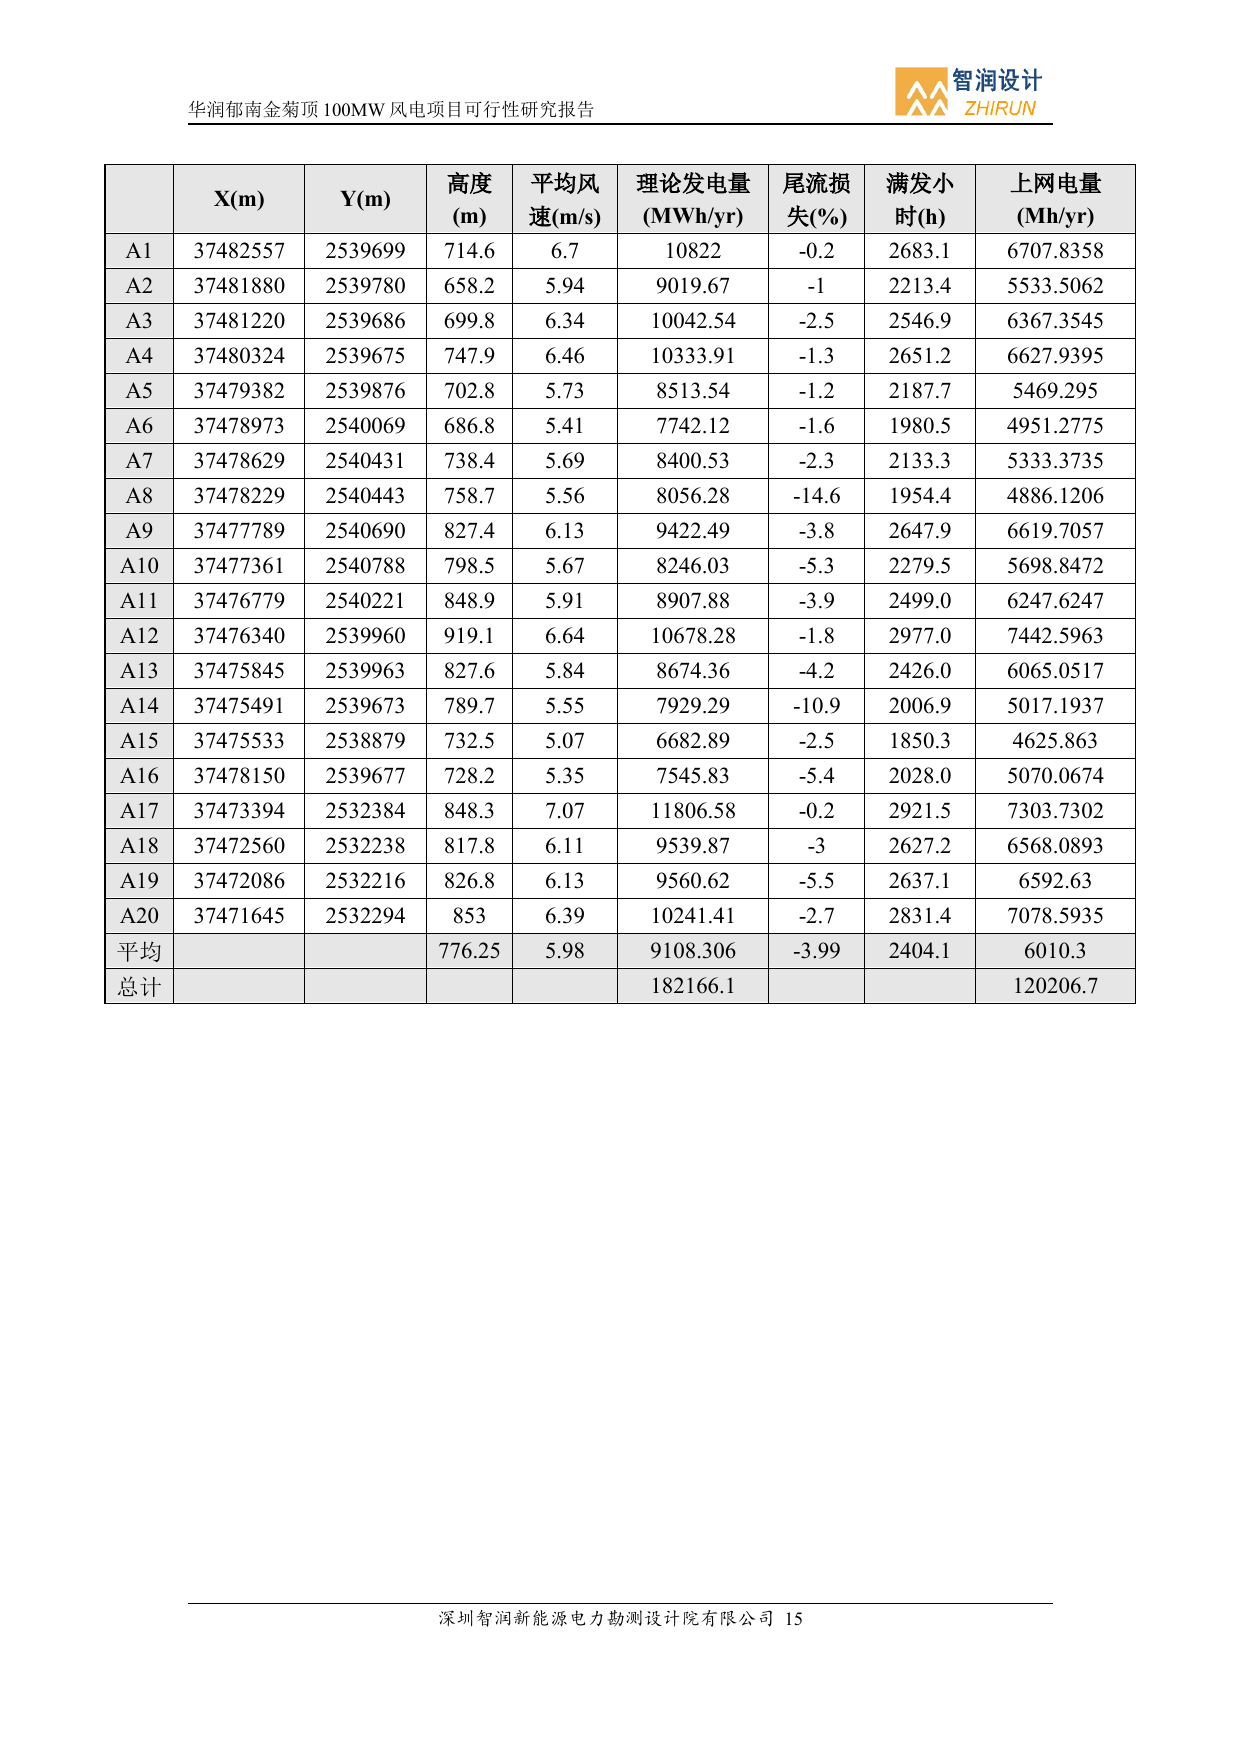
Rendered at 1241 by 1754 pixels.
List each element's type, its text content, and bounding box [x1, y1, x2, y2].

table_cell 10042.54 [618, 304, 768, 337]
table_cell 2532384 [305, 794, 426, 827]
table_cell 8513.54 [618, 374, 768, 407]
table_cell -3.8 [769, 514, 864, 547]
table_cell 2213.4 [865, 269, 975, 302]
table_cell A20 [106, 899, 173, 932]
picture [895, 65, 1043, 117]
table_cell 5.07 [513, 724, 617, 757]
table_cell 9422.49 [618, 514, 768, 547]
table_cell A1 [106, 234, 173, 267]
table_header 上网电量(Mh/yr) [976, 165, 1135, 232]
table_cell 37481220 [174, 304, 304, 337]
table_cell 6592.63 [976, 864, 1135, 897]
table_cell 37477361 [174, 549, 304, 582]
table_cell 37478629 [174, 444, 304, 477]
table_cell 10241.41 [618, 899, 768, 932]
table_cell 2539960 [305, 619, 426, 652]
table_cell 4951.2775 [976, 409, 1135, 442]
table_cell 732.5 [427, 724, 512, 757]
table_cell 7078.5935 [976, 899, 1135, 932]
table_cell 1850.3 [865, 724, 975, 757]
table_cell A7 [106, 444, 173, 477]
table_cell A15 [106, 724, 173, 757]
table_cell -4.2 [769, 654, 864, 687]
table_cell 853 [427, 899, 512, 932]
table_cell 6.64 [513, 619, 617, 652]
table_cell 6010.3 [976, 934, 1135, 967]
table_cell 37475845 [174, 654, 304, 687]
table_cell 2540443 [305, 479, 426, 512]
table_cell 2683.1 [865, 234, 975, 267]
table_cell 5533.5062 [976, 269, 1135, 302]
table_cell A14 [106, 689, 173, 722]
table_cell 6.46 [513, 339, 617, 372]
table_cell 2539780 [305, 269, 426, 302]
table_cell -2.5 [769, 724, 864, 757]
table_cell 728.2 [427, 759, 512, 792]
table_cell 686.8 [427, 409, 512, 442]
table_cell 2539699 [305, 234, 426, 267]
table_cell A18 [106, 829, 173, 862]
table_cell 2028.0 [865, 759, 975, 792]
table_cell -3.99 [769, 934, 864, 967]
table_cell 1980.5 [865, 409, 975, 442]
table_cell 2404.1 [865, 934, 975, 967]
table_cell 5.94 [513, 269, 617, 302]
table_cell 2540069 [305, 409, 426, 442]
table_cell 6707.8358 [976, 234, 1135, 267]
table_cell -0.2 [769, 794, 864, 827]
table_cell 2627.2 [865, 829, 975, 862]
table_cell 37478973 [174, 409, 304, 442]
table_cell 738.4 [427, 444, 512, 477]
table_cell 37476779 [174, 584, 304, 617]
table_cell 7303.7302 [976, 794, 1135, 827]
table_cell 5.84 [513, 654, 617, 687]
table_cell 5.69 [513, 444, 617, 477]
table_cell [174, 969, 304, 1002]
table_cell 2538879 [305, 724, 426, 757]
table_cell 2540690 [305, 514, 426, 547]
table_cell 2539963 [305, 654, 426, 687]
table_cell 2187.7 [865, 374, 975, 407]
table_cell [865, 969, 975, 1002]
table_cell [427, 969, 512, 1002]
table_cell 11806.58 [618, 794, 768, 827]
table_cell -0.2 [769, 234, 864, 267]
table_cell 2831.4 [865, 899, 975, 932]
table_cell 699.8 [427, 304, 512, 337]
table_cell A13 [106, 654, 173, 687]
table_cell 2546.9 [865, 304, 975, 337]
table_cell 2540221 [305, 584, 426, 617]
table_cell [305, 934, 426, 967]
table_cell 37481880 [174, 269, 304, 302]
table_cell A17 [106, 794, 173, 827]
table_cell 6627.9395 [976, 339, 1135, 372]
table_cell 7929.29 [618, 689, 768, 722]
table_cell [513, 969, 617, 1002]
table_cell 1954.4 [865, 479, 975, 512]
table_cell 4886.1206 [976, 479, 1135, 512]
table_cell 6.34 [513, 304, 617, 337]
table_cell 9560.62 [618, 864, 768, 897]
table_cell [305, 969, 426, 1002]
table_cell 848.3 [427, 794, 512, 827]
table_cell 8056.28 [618, 479, 768, 512]
table_cell 平均 [106, 934, 173, 967]
table_cell 182166.1 [618, 969, 768, 1002]
table_header 平均风速(m/s) [513, 165, 617, 232]
table_cell 37475491 [174, 689, 304, 722]
table_cell 798.5 [427, 549, 512, 582]
table_cell 6682.89 [618, 724, 768, 757]
table_cell -14.6 [769, 479, 864, 512]
table_cell 9108.306 [618, 934, 768, 967]
table_cell 6065.0517 [976, 654, 1135, 687]
table_cell 120206.7 [976, 969, 1135, 1002]
table_cell 9539.87 [618, 829, 768, 862]
table_cell A5 [106, 374, 173, 407]
table_cell -2.3 [769, 444, 864, 477]
table_cell 6367.3545 [976, 304, 1135, 337]
table_cell 37479382 [174, 374, 304, 407]
table_cell 9019.67 [618, 269, 768, 302]
table_cell 827.4 [427, 514, 512, 547]
table_cell -10.9 [769, 689, 864, 722]
table_cell -3 [769, 829, 864, 862]
table_cell 7.07 [513, 794, 617, 827]
table_cell 7442.5963 [976, 619, 1135, 652]
table_cell -1 [769, 269, 864, 302]
table_cell 5.67 [513, 549, 617, 582]
table_cell 2426.0 [865, 654, 975, 687]
table_cell 826.8 [427, 864, 512, 897]
table_cell 2006.9 [865, 689, 975, 722]
table_cell 8674.36 [618, 654, 768, 687]
table_cell 776.25 [427, 934, 512, 967]
table_cell A3 [106, 304, 173, 337]
table_cell 8907.88 [618, 584, 768, 617]
table_cell -1.3 [769, 339, 864, 372]
table_cell 5070.0674 [976, 759, 1135, 792]
table_header X(m) [174, 165, 304, 232]
table_cell 658.2 [427, 269, 512, 302]
table_cell A19 [106, 864, 173, 897]
table_cell 827.6 [427, 654, 512, 687]
table_cell 37478150 [174, 759, 304, 792]
table_header 满发小时(h) [865, 165, 975, 232]
table_cell -1.8 [769, 619, 864, 652]
table_cell 5.35 [513, 759, 617, 792]
table_cell -2.5 [769, 304, 864, 337]
table_cell 37472560 [174, 829, 304, 862]
table_cell 5333.3735 [976, 444, 1135, 477]
table_cell 6.7 [513, 234, 617, 267]
table_cell 4625.863 [976, 724, 1135, 757]
table_cell -1.6 [769, 409, 864, 442]
table_cell 37482557 [174, 234, 304, 267]
table_cell 37472086 [174, 864, 304, 897]
table_cell 5017.1937 [976, 689, 1135, 722]
table_cell 2532294 [305, 899, 426, 932]
table_cell 6568.0893 [976, 829, 1135, 862]
table_cell 5.91 [513, 584, 617, 617]
table_cell 5.98 [513, 934, 617, 967]
table_header 理论发电量(MWh/yr) [618, 165, 768, 232]
table_cell 10678.28 [618, 619, 768, 652]
table_cell A4 [106, 339, 173, 372]
table_cell 789.7 [427, 689, 512, 722]
table_cell 2921.5 [865, 794, 975, 827]
table_cell 6619.7057 [976, 514, 1135, 547]
table_cell 5.41 [513, 409, 617, 442]
table_cell 2647.9 [865, 514, 975, 547]
table_cell A6 [106, 409, 173, 442]
table_cell 2539675 [305, 339, 426, 372]
table_cell 6.13 [513, 864, 617, 897]
table_cell [769, 969, 864, 1002]
table_cell -5.5 [769, 864, 864, 897]
table_cell 817.8 [427, 829, 512, 862]
table_cell 2539677 [305, 759, 426, 792]
table_cell 2540431 [305, 444, 426, 477]
table_cell 7545.83 [618, 759, 768, 792]
table_cell 2539686 [305, 304, 426, 337]
table_cell 919.1 [427, 619, 512, 652]
table_cell 2540788 [305, 549, 426, 582]
table_cell A11 [106, 584, 173, 617]
table_cell -5.3 [769, 549, 864, 582]
table_cell -5.4 [769, 759, 864, 792]
table_cell 5.55 [513, 689, 617, 722]
table_cell A9 [106, 514, 173, 547]
table_cell 2977.0 [865, 619, 975, 652]
table_cell 37473394 [174, 794, 304, 827]
table_cell 5.73 [513, 374, 617, 407]
table_cell 2133.3 [865, 444, 975, 477]
table_cell 702.8 [427, 374, 512, 407]
table_header 编号 [106, 165, 173, 232]
table_cell 5469.295 [976, 374, 1135, 407]
table_cell A2 [106, 269, 173, 302]
table_cell 2532238 [305, 829, 426, 862]
table_cell 37476340 [174, 619, 304, 652]
table_cell 8400.53 [618, 444, 768, 477]
table_cell 2279.5 [865, 549, 975, 582]
table_cell 6247.6247 [976, 584, 1135, 617]
table_cell 6.13 [513, 514, 617, 547]
table_header Y(m) [305, 165, 426, 232]
table_cell -3.9 [769, 584, 864, 617]
table_cell 37471645 [174, 899, 304, 932]
table_header 尾流损失(%) [769, 165, 864, 232]
table_cell 6.11 [513, 829, 617, 862]
table_cell 2539876 [305, 374, 426, 407]
table_cell 2637.1 [865, 864, 975, 897]
table_cell 2539673 [305, 689, 426, 722]
table_cell 747.9 [427, 339, 512, 372]
table_cell 2499.0 [865, 584, 975, 617]
table_cell 2532216 [305, 864, 426, 897]
table_cell 7742.12 [618, 409, 768, 442]
table_cell [174, 934, 304, 967]
table_cell -1.2 [769, 374, 864, 407]
table_cell A16 [106, 759, 173, 792]
table_cell A12 [106, 619, 173, 652]
table_cell 758.7 [427, 479, 512, 512]
table_cell 714.6 [427, 234, 512, 267]
table_cell 37478229 [174, 479, 304, 512]
table_cell 10822 [618, 234, 768, 267]
table_cell 总计 [106, 969, 173, 1002]
table_cell 37480324 [174, 339, 304, 372]
table_cell 848.9 [427, 584, 512, 617]
table_cell 5698.8472 [976, 549, 1135, 582]
table_cell 8246.03 [618, 549, 768, 582]
table_cell -2.7 [769, 899, 864, 932]
table_cell 5.56 [513, 479, 617, 512]
table_cell A10 [106, 549, 173, 582]
table_cell A8 [106, 479, 173, 512]
table_cell 10333.91 [618, 339, 768, 372]
table_cell 37477789 [174, 514, 304, 547]
table_cell 6.39 [513, 899, 617, 932]
table_header 高度(m) [427, 165, 512, 232]
table_cell 37475533 [174, 724, 304, 757]
table_cell 2651.2 [865, 339, 975, 372]
